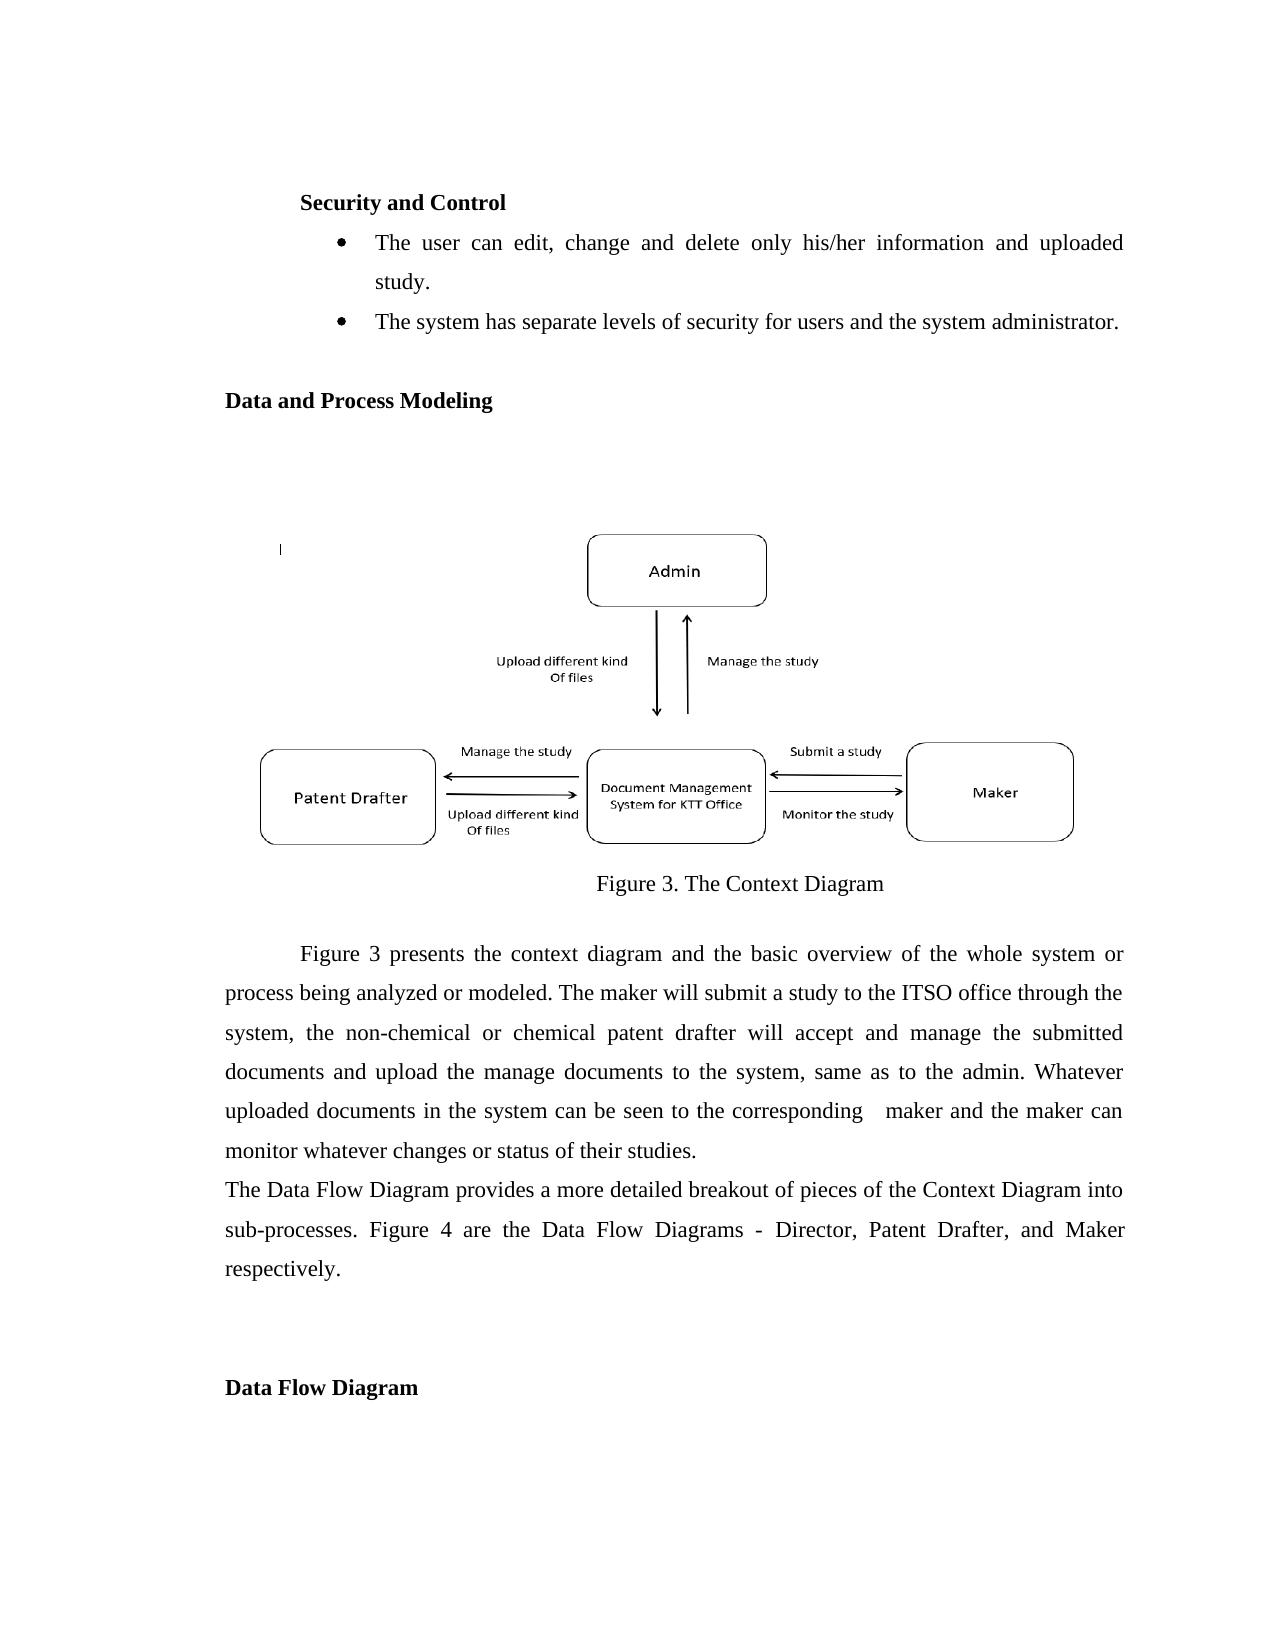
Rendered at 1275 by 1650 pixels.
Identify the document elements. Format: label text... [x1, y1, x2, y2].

text Figure 3 presents the context diagram and the basic overview of the whole system or process being analyzed or modeled. The maker will submit a study to the ITSO office through the system, the non-chemical or chemical patent drafter will accept and manage the submitted documents and upload the manage documents to the system, same as to the admin. Whatever uploaded documents in the system can be seen to the corresponding maker and the maker can monitor whatever changes or status of their studies. [225, 939, 1125, 1163]
text Data Flow Diagram [225, 1374, 1125, 1400]
text The Data Flow Diagram provides a more detailed breakout of pieces of the Context Diagram into sub-processes. Figure 4 are the Data Flow Diagrams - Director, Patent Drafter, and Maker respectively. [225, 1176, 1125, 1282]
text Data and Process Modeling [225, 387, 1125, 413]
list The user can edit, change and delete only his/her information and uploaded study. [337, 229, 1125, 295]
text Security and Control [225, 189, 1125, 216]
list The system has separate levels of security for users and the system administrator. [337, 308, 1125, 334]
